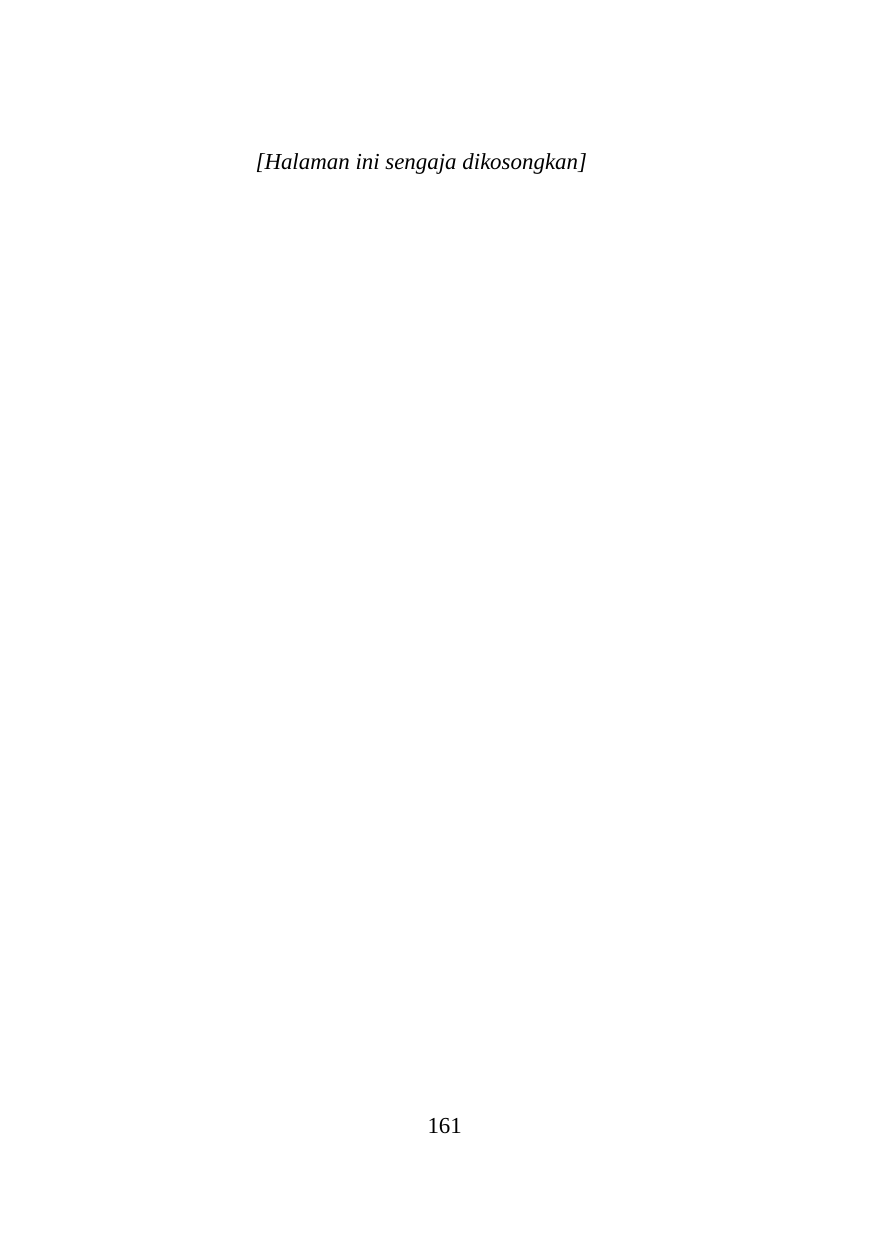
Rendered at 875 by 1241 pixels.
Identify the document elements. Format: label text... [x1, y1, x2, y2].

text [Halaman ini sengaja dikosongkan] [118, 148, 726, 174]
